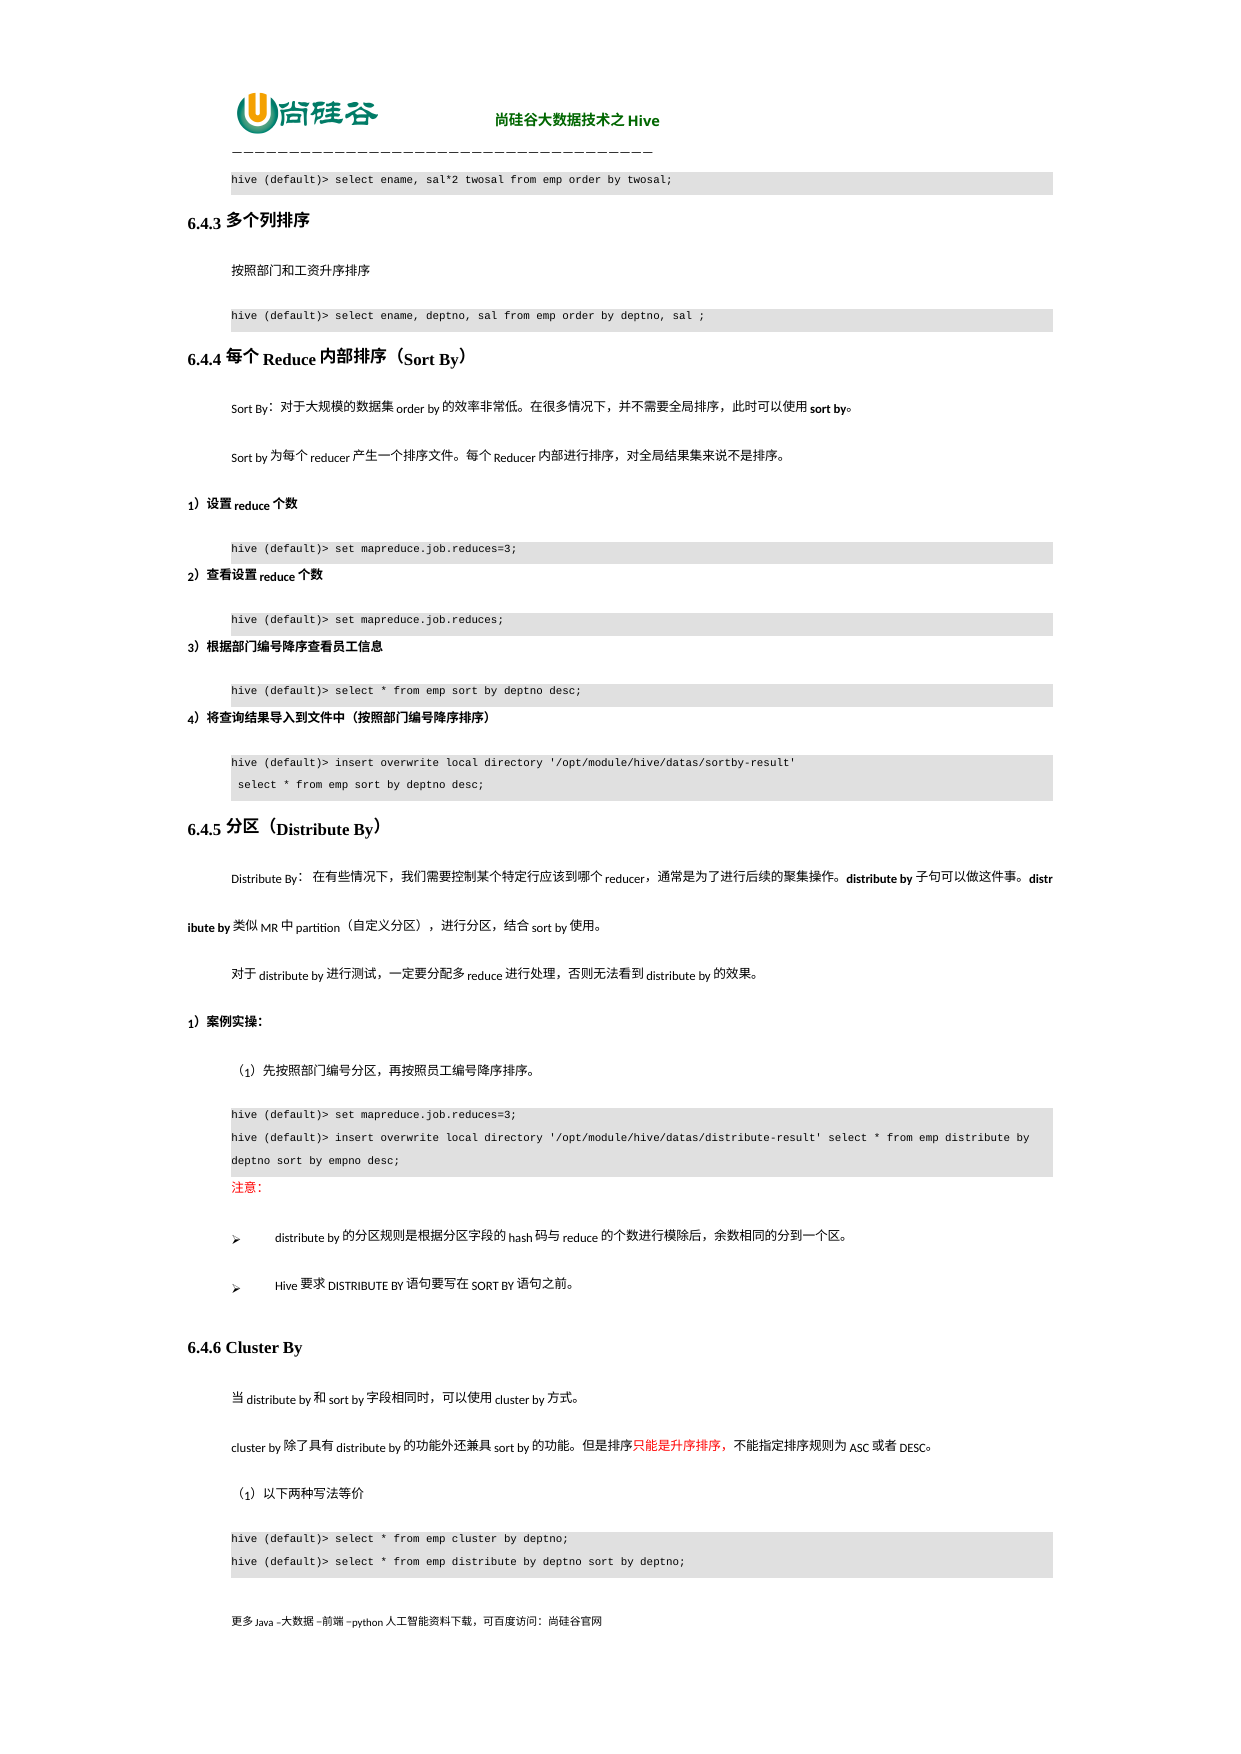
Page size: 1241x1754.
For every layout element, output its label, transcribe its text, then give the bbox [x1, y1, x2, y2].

subtitle 6.4.6 Cluster By [187, 1322, 1053, 1387]
text 4）将查询结果导入到文件中（按照部门编号降序排序） [187, 707, 1053, 739]
text hive (default)> insert overwrite local directory '/opt/module/hive/datas/sortby-result' [231, 755, 1053, 778]
list distribute by的分区规则是根据分区字段的hash码与reduce的个数进行模除后，余数相同的分到一个区。 [231, 1225, 1053, 1258]
text hive (default)> select * from emp sort by deptno desc; [231, 684, 1053, 707]
text select * from emp sort by deptno desc; [231, 778, 1053, 801]
list Hive要求DISTRIBUTE BY语句要写在SORT BY语句之前。 [231, 1274, 1053, 1306]
text 2）查看设置reduce个数 [187, 564, 1053, 597]
text hive (default)> select * from emp cluster by deptno; [231, 1532, 1053, 1555]
picture [231, 88, 382, 138]
text cluster by除了具有distribute by的功能外还兼具sort by的功能。但是排序只能是升序排序，不能指定排序规则为ASC或者DESC。 [187, 1435, 1053, 1468]
text 注意： [187, 1177, 1053, 1209]
text hive (default)> set mapreduce.job.reduces=3; [231, 1108, 1053, 1131]
text hive (default)> select ename, deptno, sal from emp order by deptno, sal ; [231, 309, 1053, 332]
subtitle 6.4.4 每个Reduce内部排序（Sort By） [187, 332, 1053, 397]
text hive (default)> set mapreduce.job.reduces; [231, 613, 1053, 636]
text 3）根据部门编号降序查看员工信息 [187, 636, 1053, 668]
text 按照部门和工资升序排序 [187, 260, 1053, 293]
text hive (default)> set mapreduce.job.reduces=3; [231, 542, 1053, 564]
text （1）以下两种写法等价 [187, 1484, 1053, 1516]
subtitle 6.4.3 多个列排序 [187, 195, 1053, 260]
text 当distribute by和sort by字段相同时，可以使用cluster by方式。 [187, 1387, 1053, 1419]
text Distribute By： 在有些情况下，我们需要控制某个特定行应该到哪个reducer，通常是为了进行后续的聚集操作。distribute by 子句可以做这件事。distribute by类似MR中partition（自定义分区），进行分区，结合sort by使用。 [187, 866, 1053, 947]
subtitle 6.4.5 分区（Distribute By） [187, 801, 1053, 866]
text 1）案例实操： [187, 1012, 1053, 1044]
text Sort By：对于大规模的数据集order by的效率非常低。在很多情况下，并不需要全局排序，此时可以使用sort by。 [187, 397, 1053, 429]
text 1）设置reduce个数 [187, 493, 1053, 526]
text 对于distribute by进行测试，一定要分配多reduce进行处理，否则无法看到distribute by的效果。 [187, 963, 1053, 996]
text Sort by为每个reducer产生一个排序文件。每个Reducer内部进行排序，对全局结果集来说不是排序。 [187, 445, 1053, 477]
text hive (default)> select ename, sal*2 twosal from emp order by twosal; [231, 172, 1053, 195]
text hive (default)> select * from emp distribute by deptno sort by deptno; [231, 1555, 1053, 1578]
text （1）先按照部门编号分区，再按照员工编号降序排序。 [187, 1060, 1053, 1092]
text hive (default)> insert overwrite local directory '/opt/module/hive/datas/distribute-result' select * from emp distribute by deptno sort by empno desc; [231, 1131, 1053, 1177]
